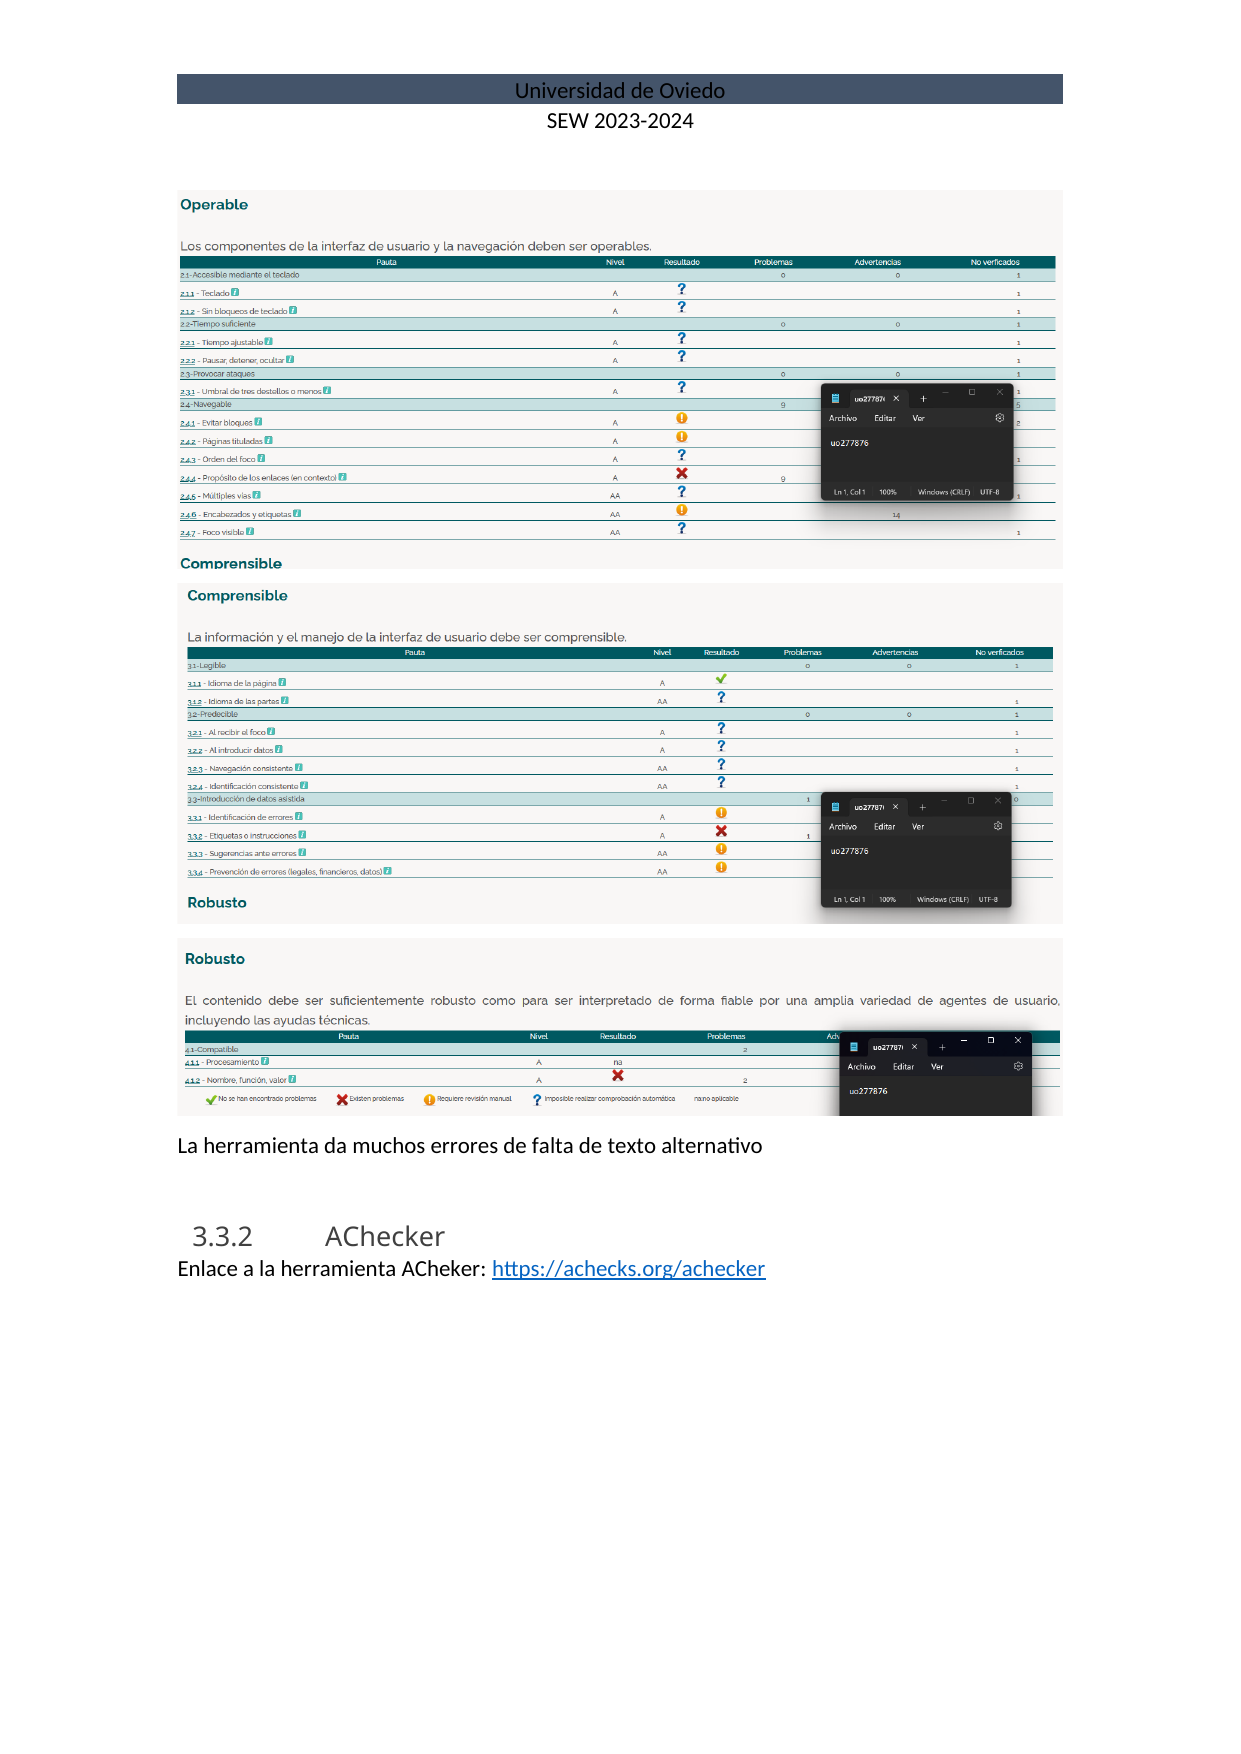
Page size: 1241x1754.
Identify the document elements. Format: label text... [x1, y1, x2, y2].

picture [177, 938, 1063, 1116]
subtitle AChecker [192, 1217, 1063, 1254]
picture [177, 583, 1063, 924]
picture [177, 190, 1063, 569]
text Enlace a la herramienta ACheker: https://achecks.org/achecker [177, 1254, 1063, 1282]
text La herramienta da muchos errores de falta de texto alternativo [177, 1131, 1063, 1159]
